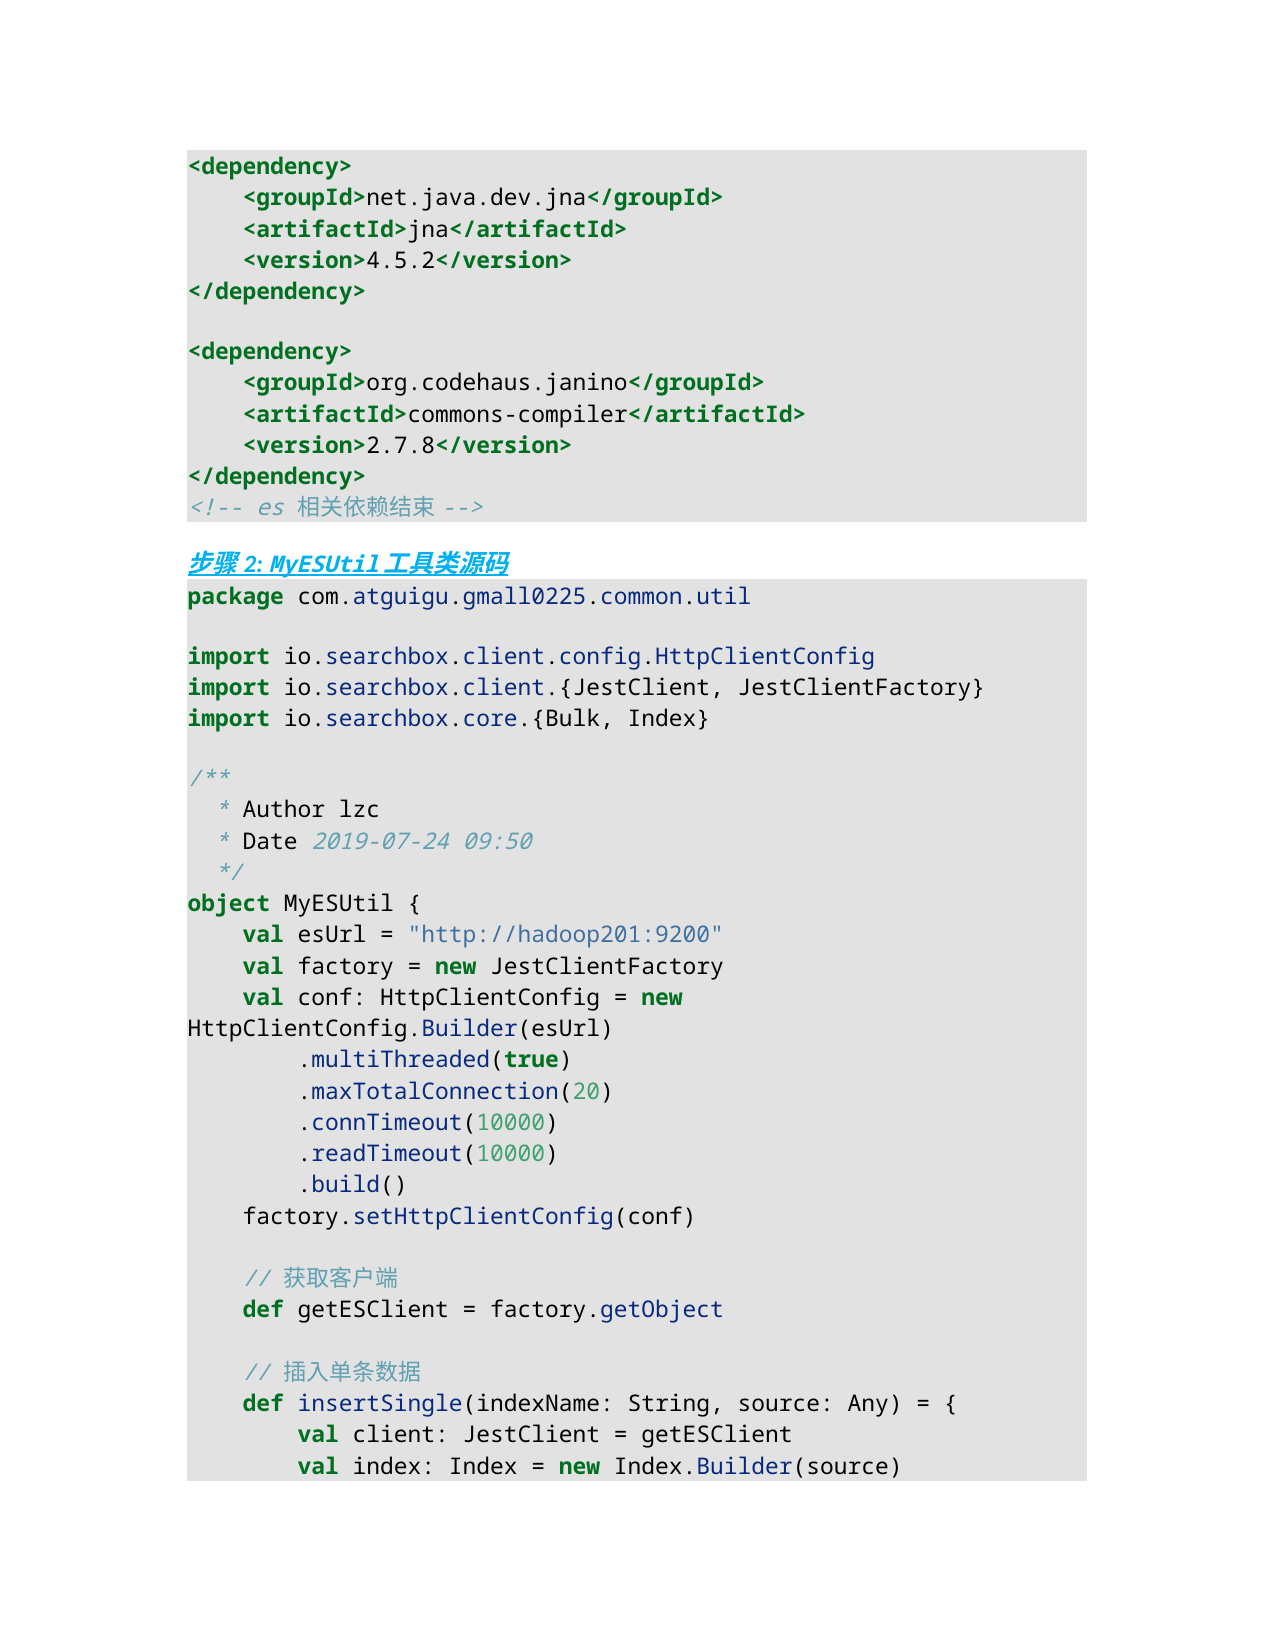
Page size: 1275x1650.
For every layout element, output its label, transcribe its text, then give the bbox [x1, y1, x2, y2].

subtitle 步骤 2: MyESUtil工具类源码 [187, 543, 1087, 579]
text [187, 150, 1087, 522]
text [187, 579, 1087, 1481]
